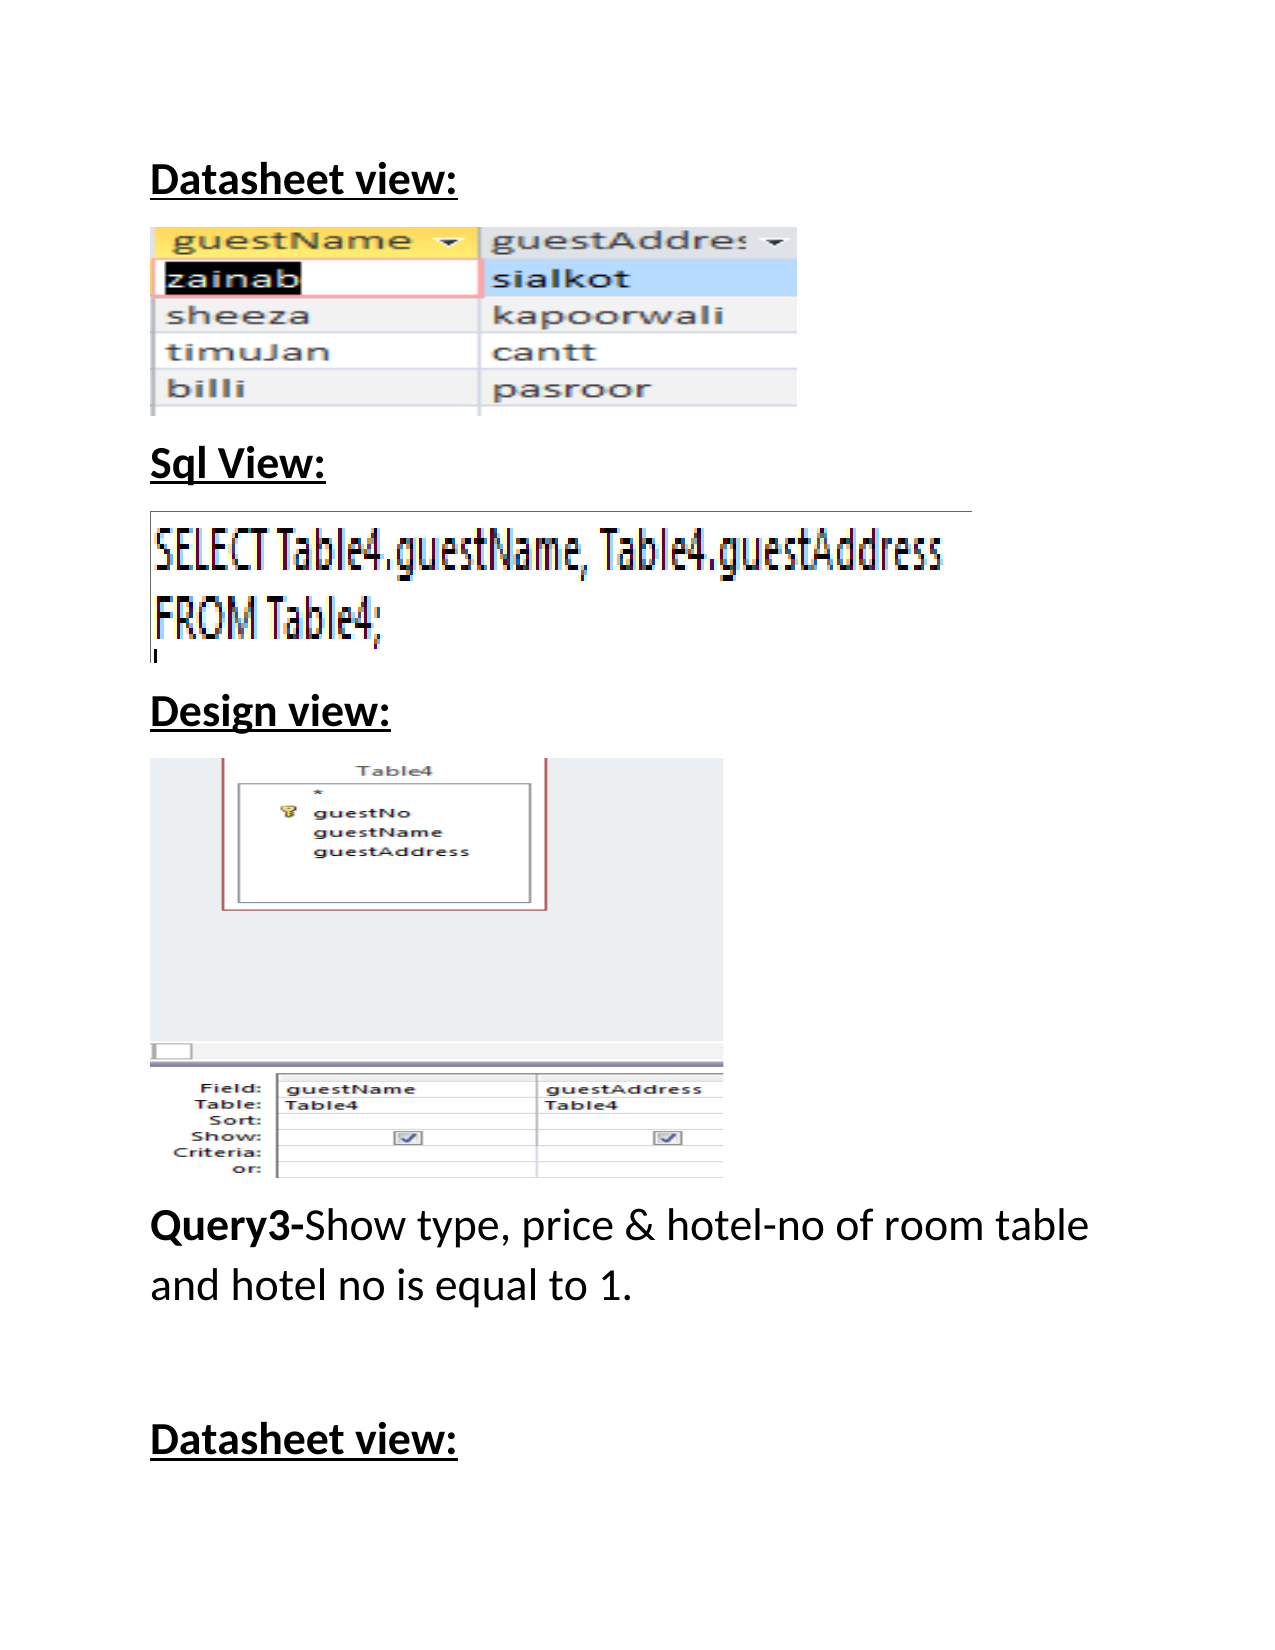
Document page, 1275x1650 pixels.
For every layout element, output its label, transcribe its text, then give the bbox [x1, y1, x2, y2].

picture [150, 511, 972, 663]
text Datasheet view: [150, 1410, 1125, 1466]
picture [150, 758, 724, 1178]
text Datasheet view: [150, 150, 1125, 206]
picture [150, 227, 797, 416]
text Query3-Show type, price & hotel-no of room table and hotel no is equal to 1. [150, 1196, 1125, 1312]
text Design view: [150, 681, 1125, 737]
text Sql View: [150, 434, 1125, 490]
